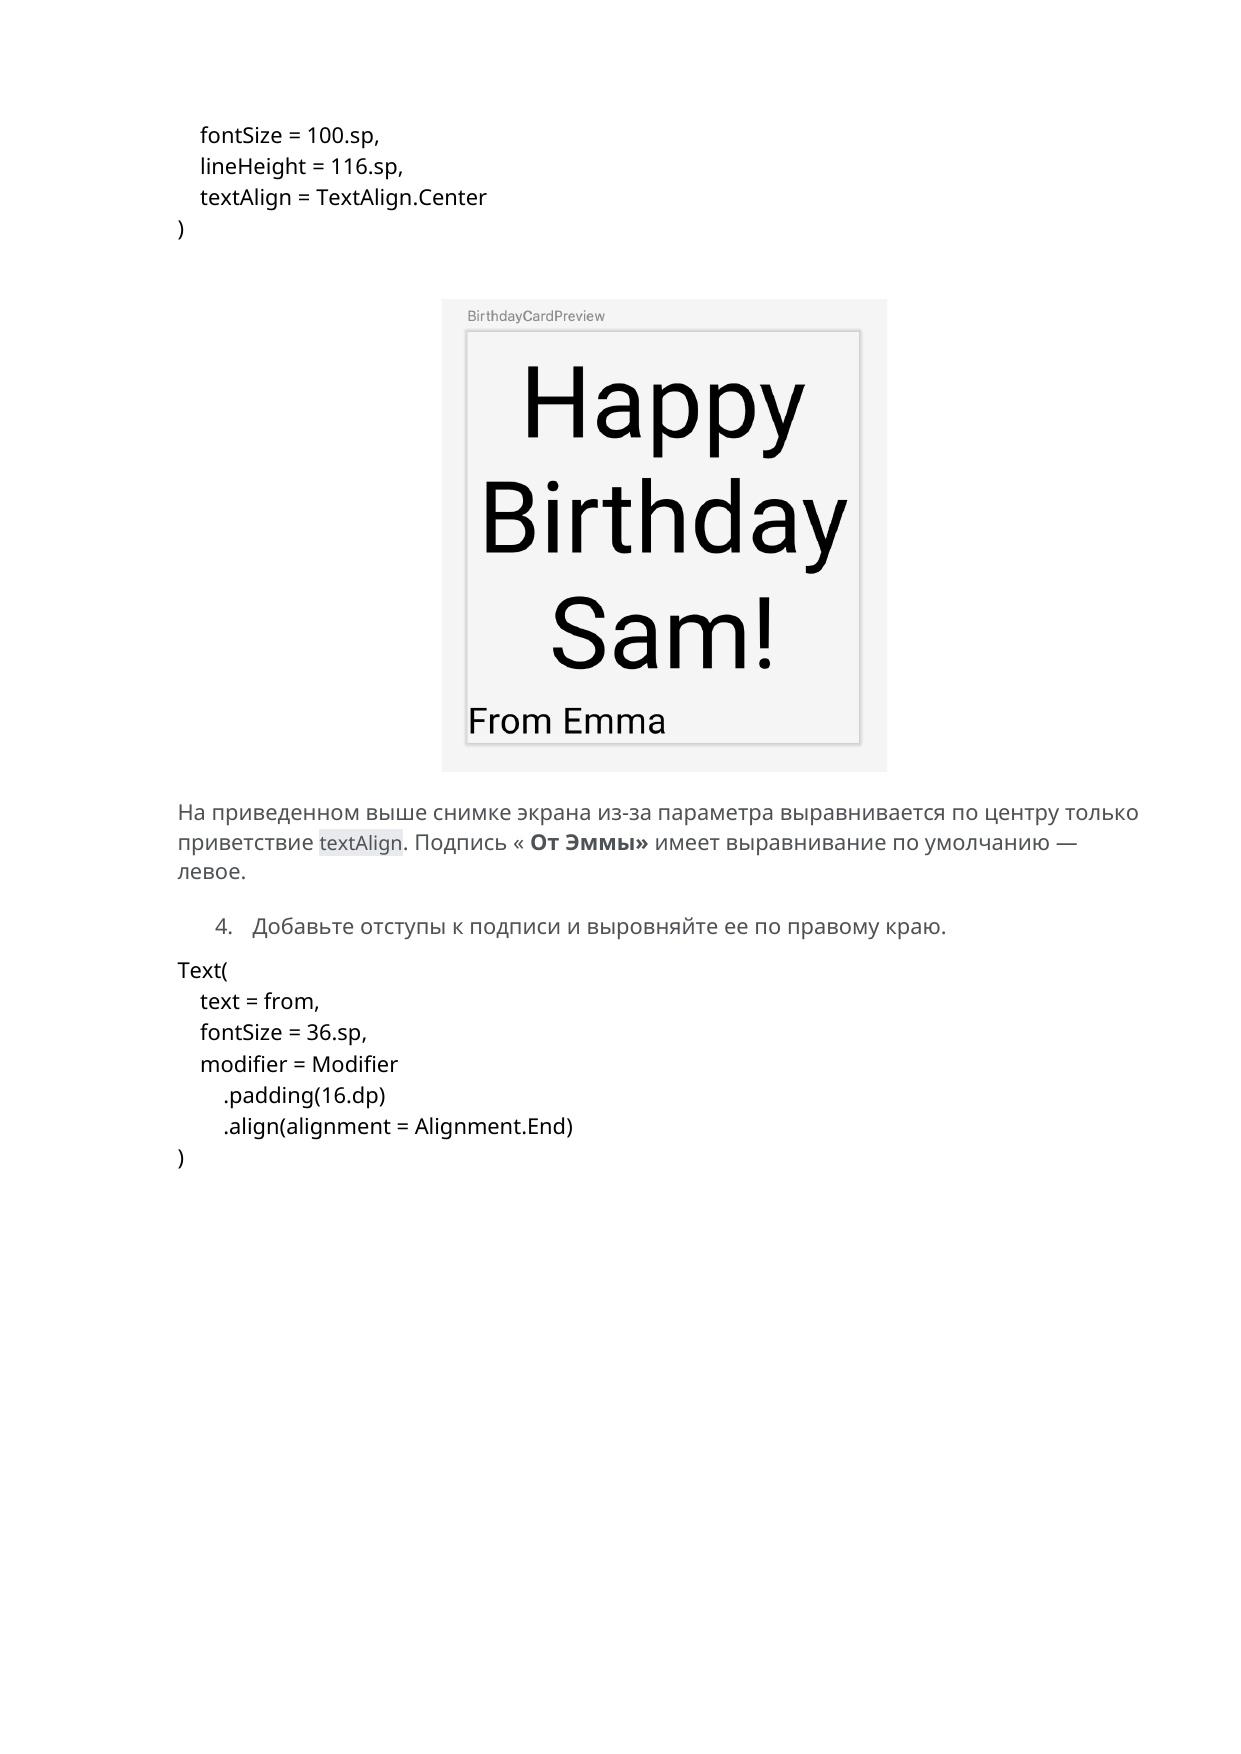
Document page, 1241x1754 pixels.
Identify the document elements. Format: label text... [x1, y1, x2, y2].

text Text( text = from, fontSize = 36.sp, modifier = Modifier .padding(16.dp) .align(alignment = Alignment.End) ) [177, 953, 1152, 1203]
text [177, 118, 1152, 274]
text На приведенном выше снимке экрана из-за параметра выравнивается по центру только приветствие textAlign. Подпись « От Эммы» имеет выравнивание по умолчанию — левое. [177, 797, 1152, 886]
list Добавьте отступы к подписи и выровняйте ее по правому краю. [215, 911, 1152, 941]
picture [441, 299, 888, 772]
